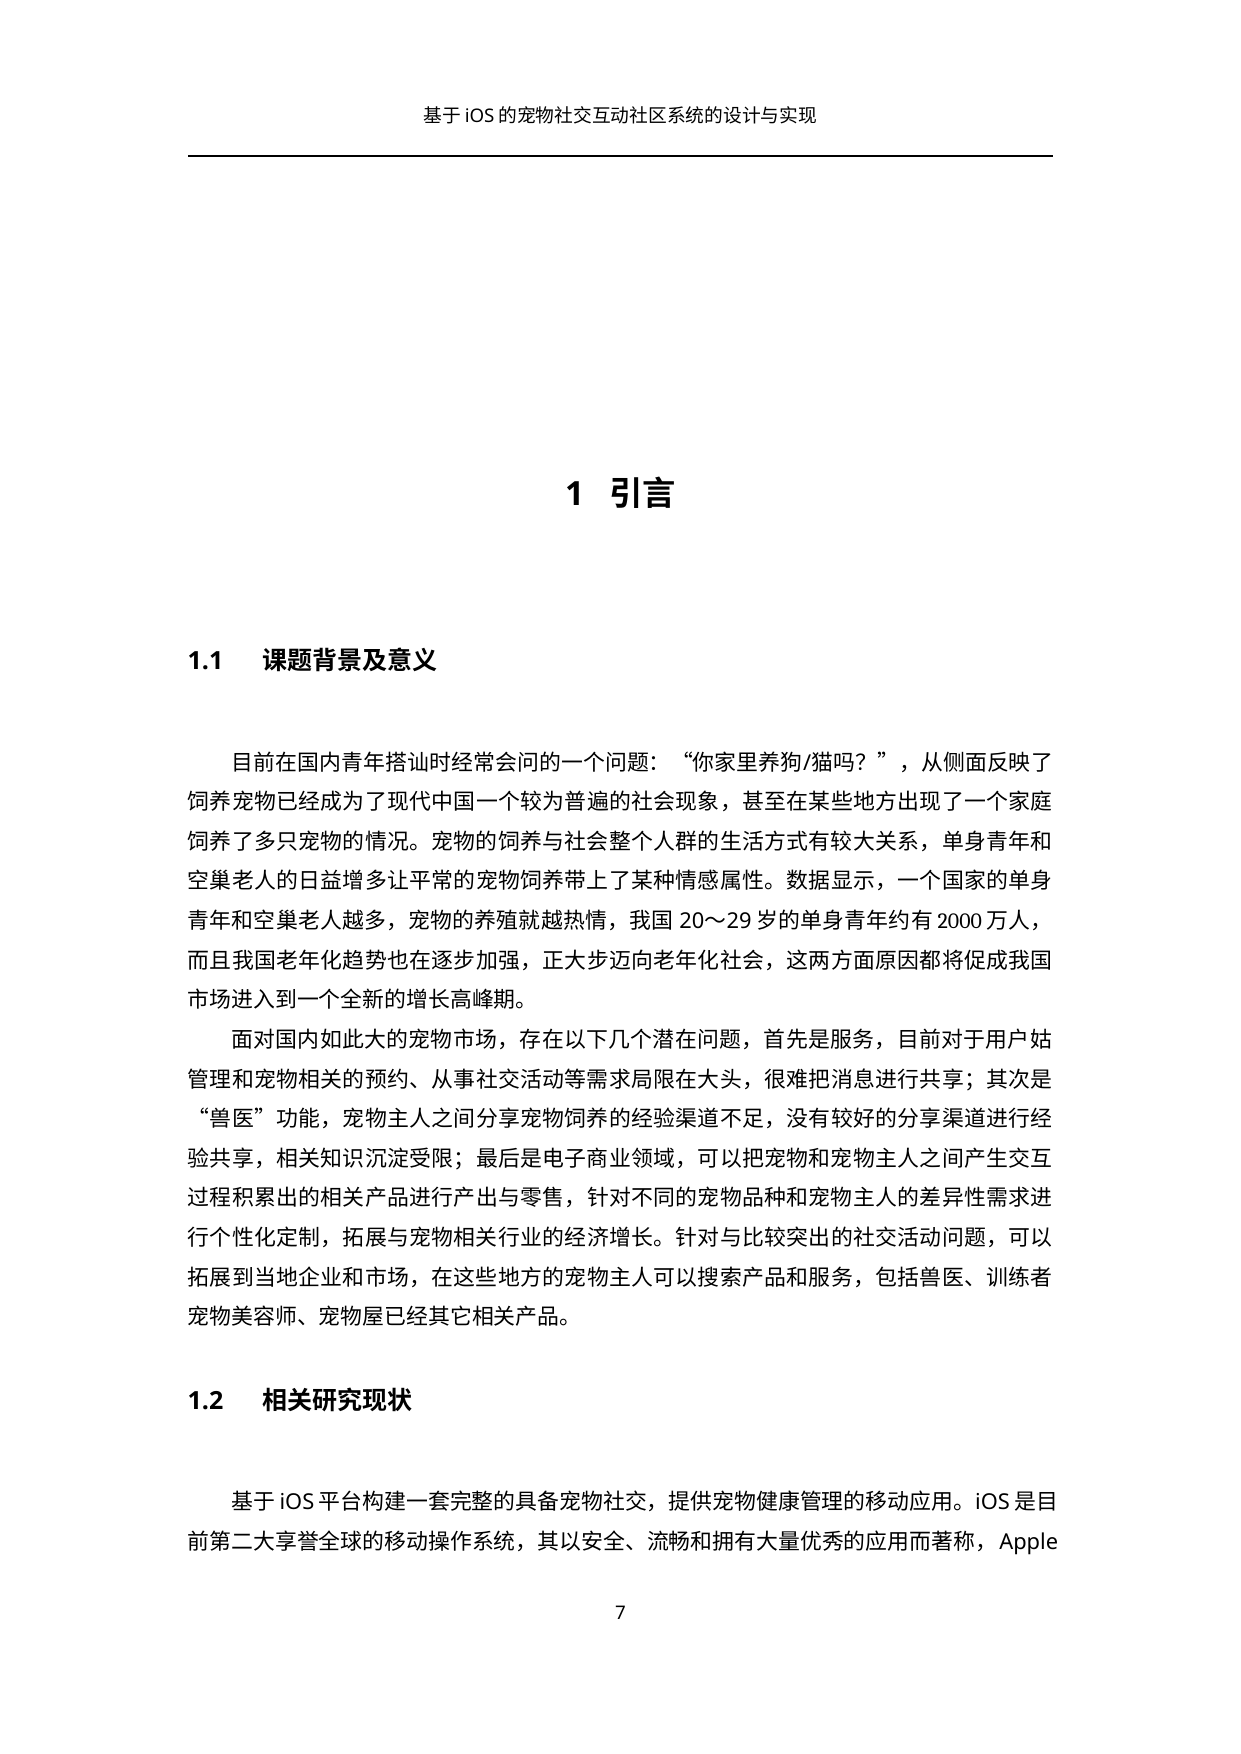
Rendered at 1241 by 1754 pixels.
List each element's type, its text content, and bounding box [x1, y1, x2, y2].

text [187, 1484, 1058, 1556]
text 面对国内如此大的宠物市场，存在以下几个潜在问题，首先是服务，目前对于用户姑管理和宠物相关的预约、从事社交活动等需求局限在大头，很难把消息进行共享；其次是“兽医”功能，宠物主人之间分享宠物饲养的经验渠道不足，没有较好的分享渠道进行经验共享，相关知识沉淀受限；最后是电子商业领域，可以把宠物和宠物主人之间产生交互过程积累出的相关产品进行产出与零售，针对不同的宠物品种和宠物主人的差异性需求进行个性化定制，拓展与宠物相关行业的经济增长。针对与比较突出的社交活动问题，可以拓展到当地企业和市场，在这些地方的宠物主人可以搜索产品和服务，包括兽医、训练者、宠物美容师、宠物屋已经其它相关产品。 [187, 1022, 1053, 1331]
text 目前在国内青年搭讪时经常会问的一个问题：“你家里养狗/猫吗？”，从侧面反映了饲养宠物已经成为了现代中国一个较为普遍的社会现象，甚至在某些地方出现了一个家庭饲养了多只宠物的情况。宠物的饲养与社会整个人群的生活方式有较大关系，单身青年和空巢老人的日益增多让平常的宠物饲养带上了某种情感属性。数据显示，一个国家的单身青年和空巢老人越多，宠物的养殖就越热情，我国20～29岁的单身青年约有2000万人，而且我国老年化趋势也在逐步加强，正大步迈向老年化社会，这两方面原因都将促成我国市场进入到一个全新的增长高峰期。 [187, 745, 1053, 1014]
subtitle 引言 [187, 458, 1053, 523]
subtitle 课题背景及意义 [187, 626, 1053, 691]
subtitle 相关研究现状 [187, 1366, 1053, 1431]
